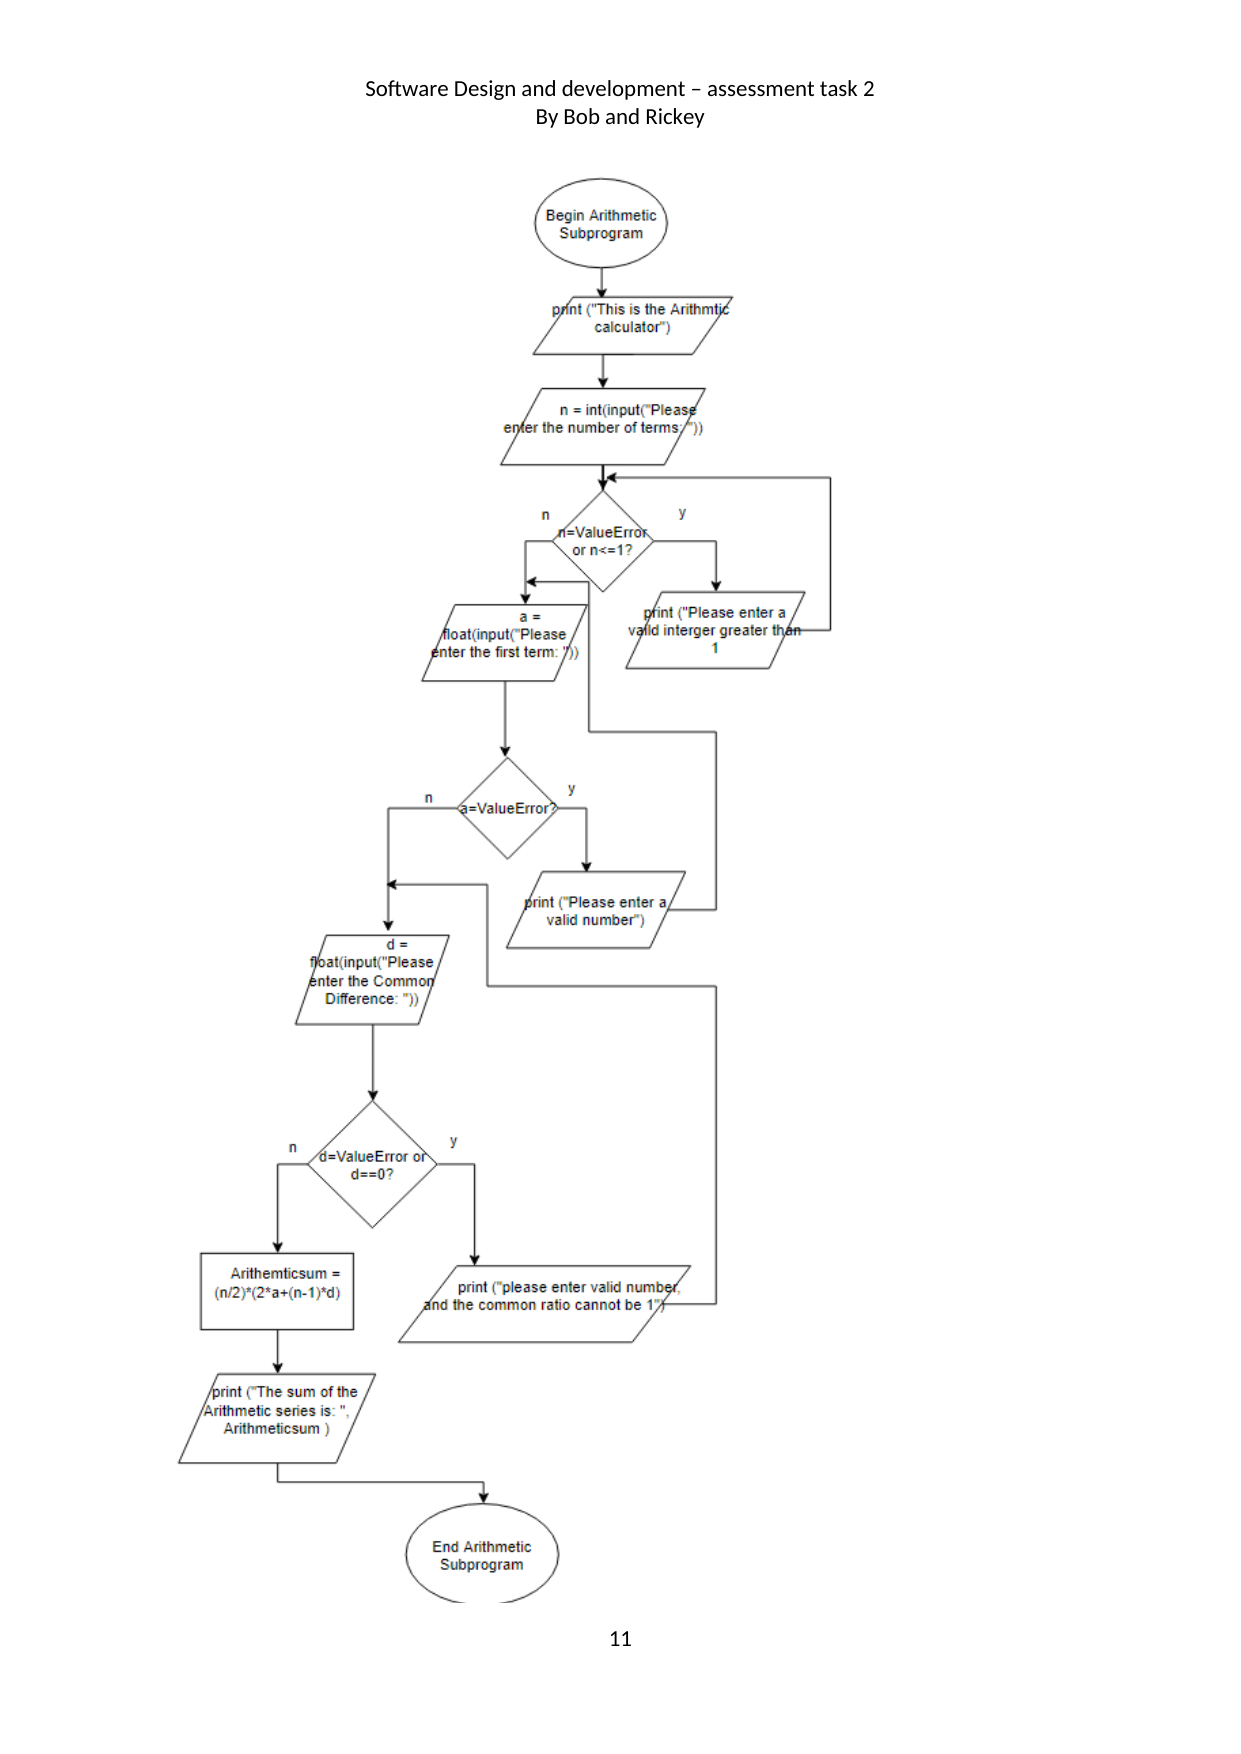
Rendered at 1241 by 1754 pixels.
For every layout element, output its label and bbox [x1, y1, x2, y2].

picture [150, 157, 863, 1603]
